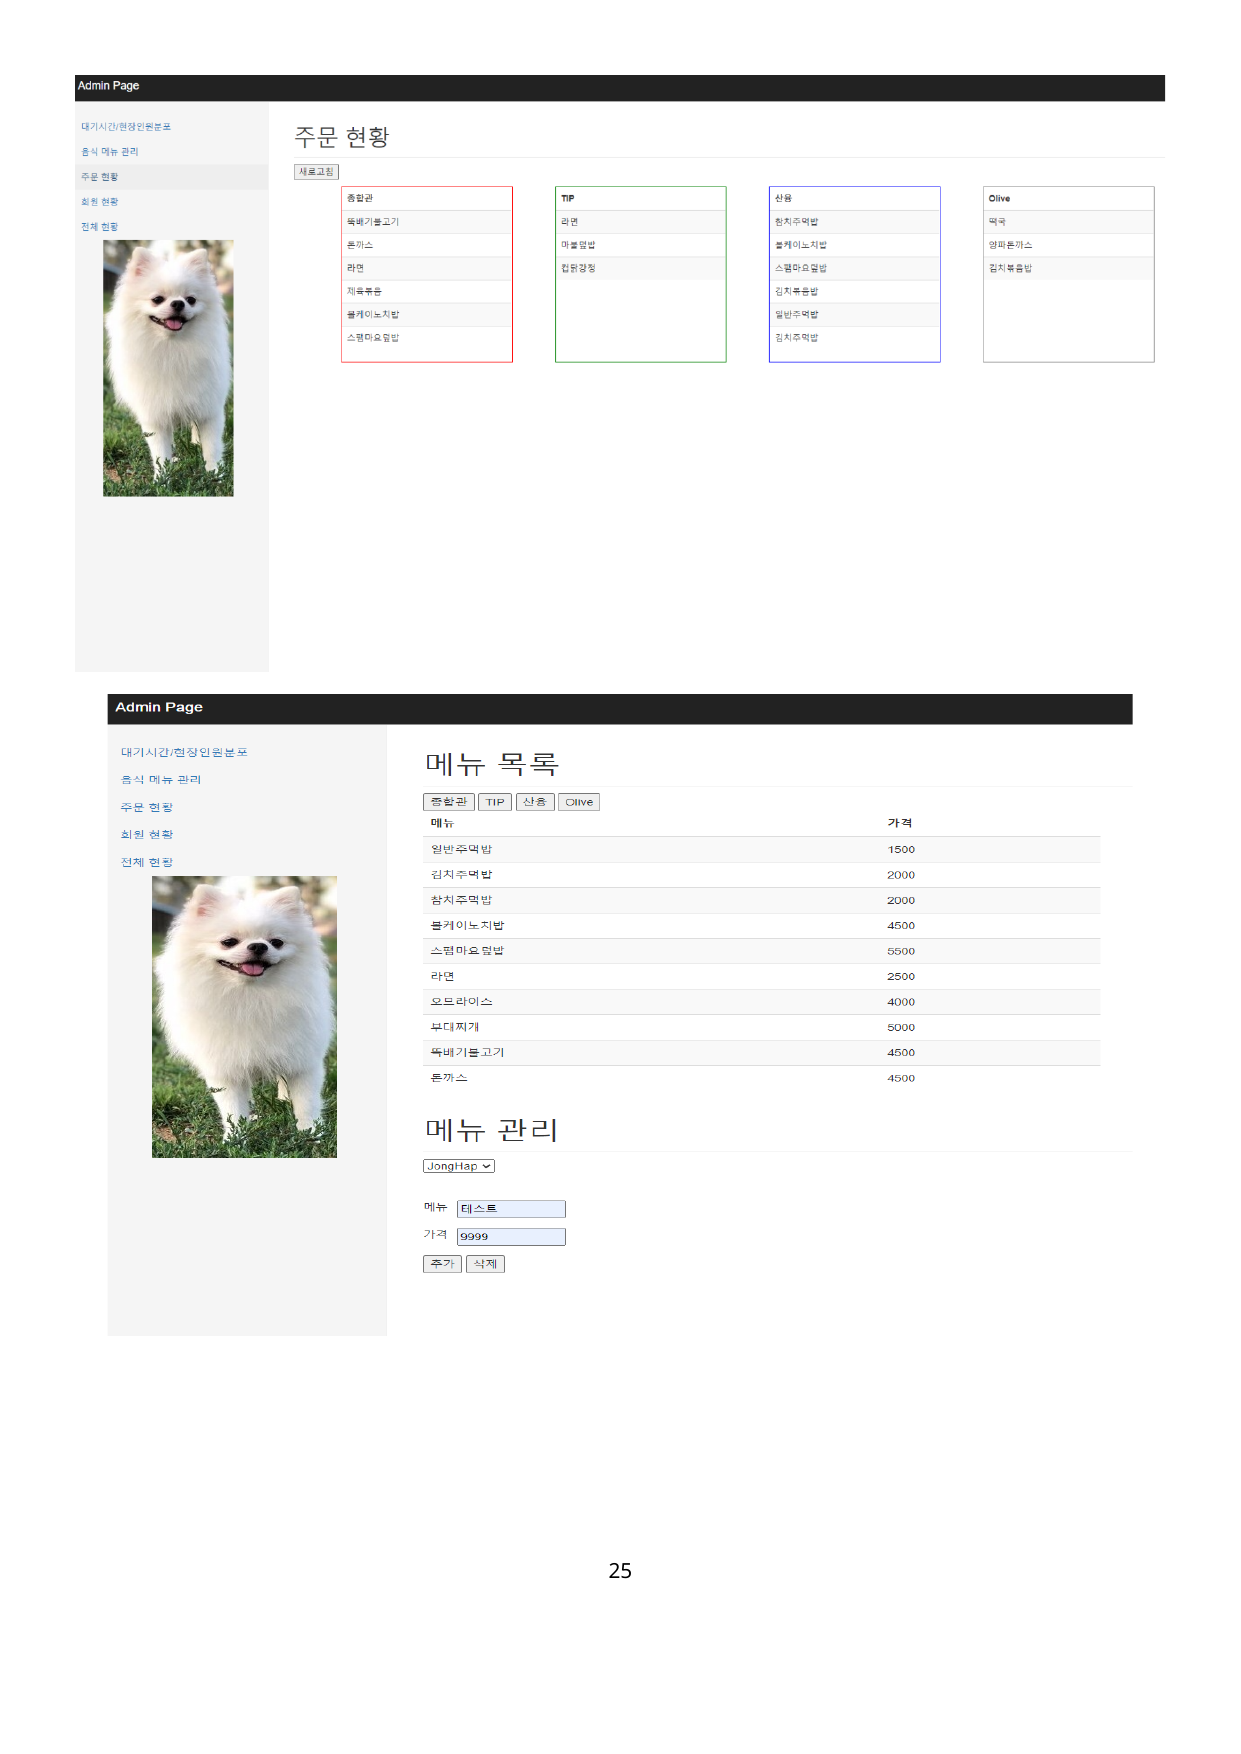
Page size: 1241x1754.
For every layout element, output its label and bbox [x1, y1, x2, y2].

picture [75, 75, 1166, 672]
picture [107, 694, 1133, 1336]
